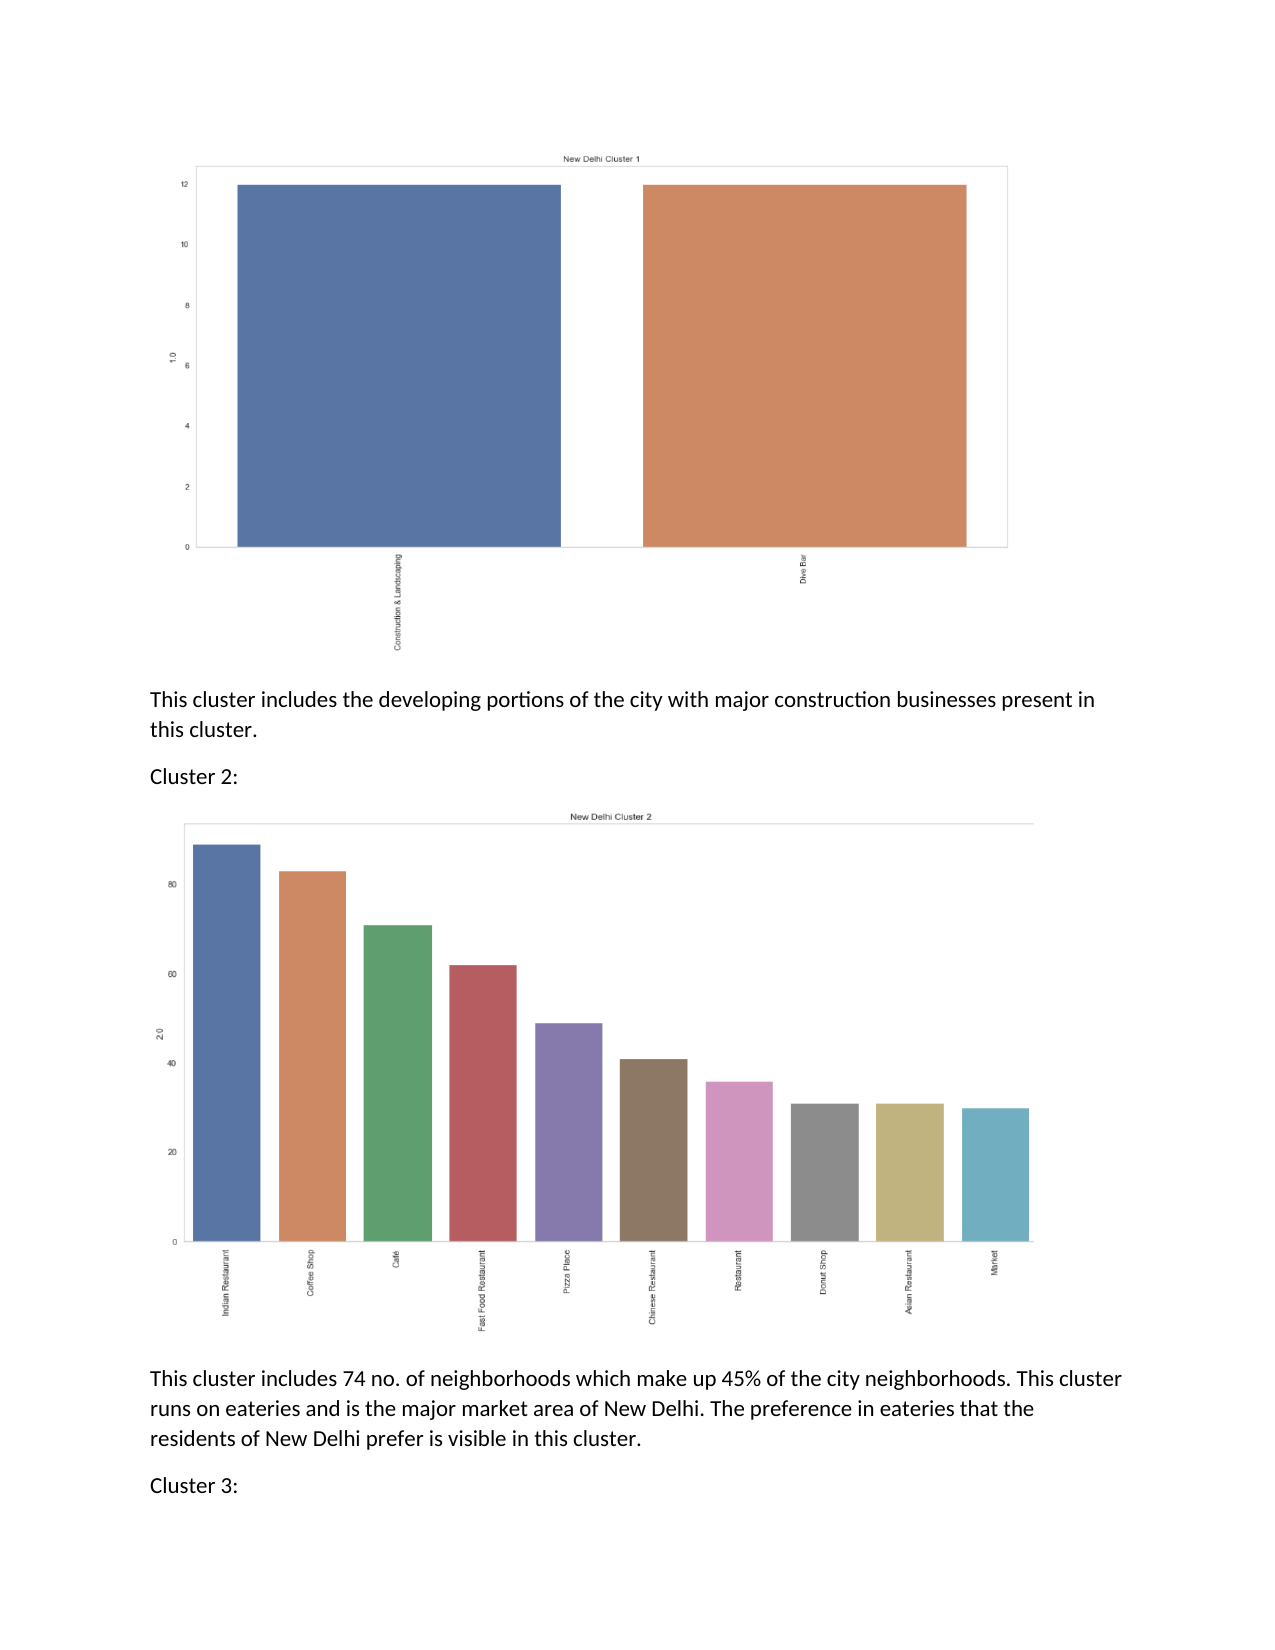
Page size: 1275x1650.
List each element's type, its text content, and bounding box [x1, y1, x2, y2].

picture [150, 150, 1024, 667]
text Cluster 2: [150, 762, 1125, 790]
text Cluster 3: [150, 1471, 1125, 1499]
picture [150, 808, 1034, 1346]
text This cluster includes 74 no. of neighborhoods which make up 45% of the city neighborhoods. This cluster runs on eateries and is the major market area of New Delhi. The preference in eateries that the residents of New Delhi prefer is visible in this cluster. [150, 1364, 1125, 1453]
text This cluster includes the developing portions of the city with major construction businesses present in this cluster. [150, 685, 1125, 743]
